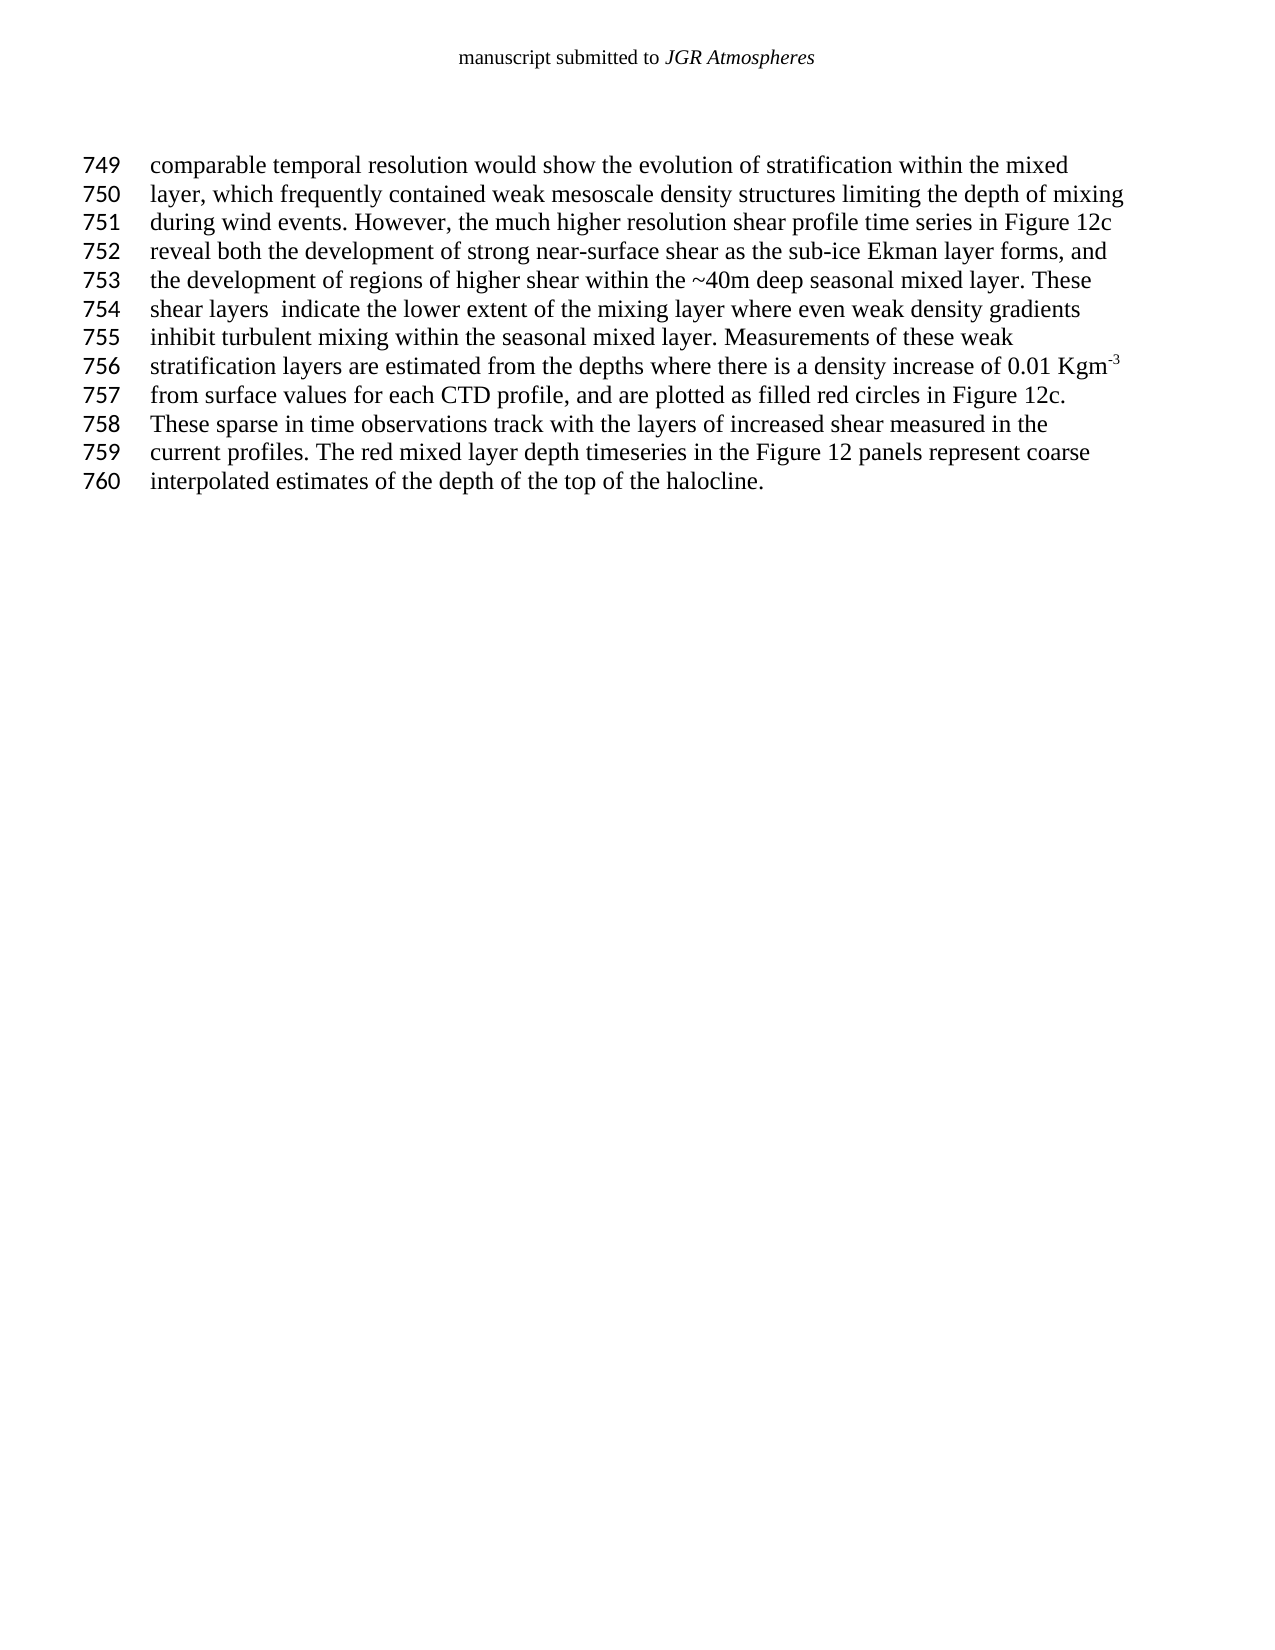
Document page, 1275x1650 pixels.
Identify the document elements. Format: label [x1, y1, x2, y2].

text [150, 150, 1125, 495]
